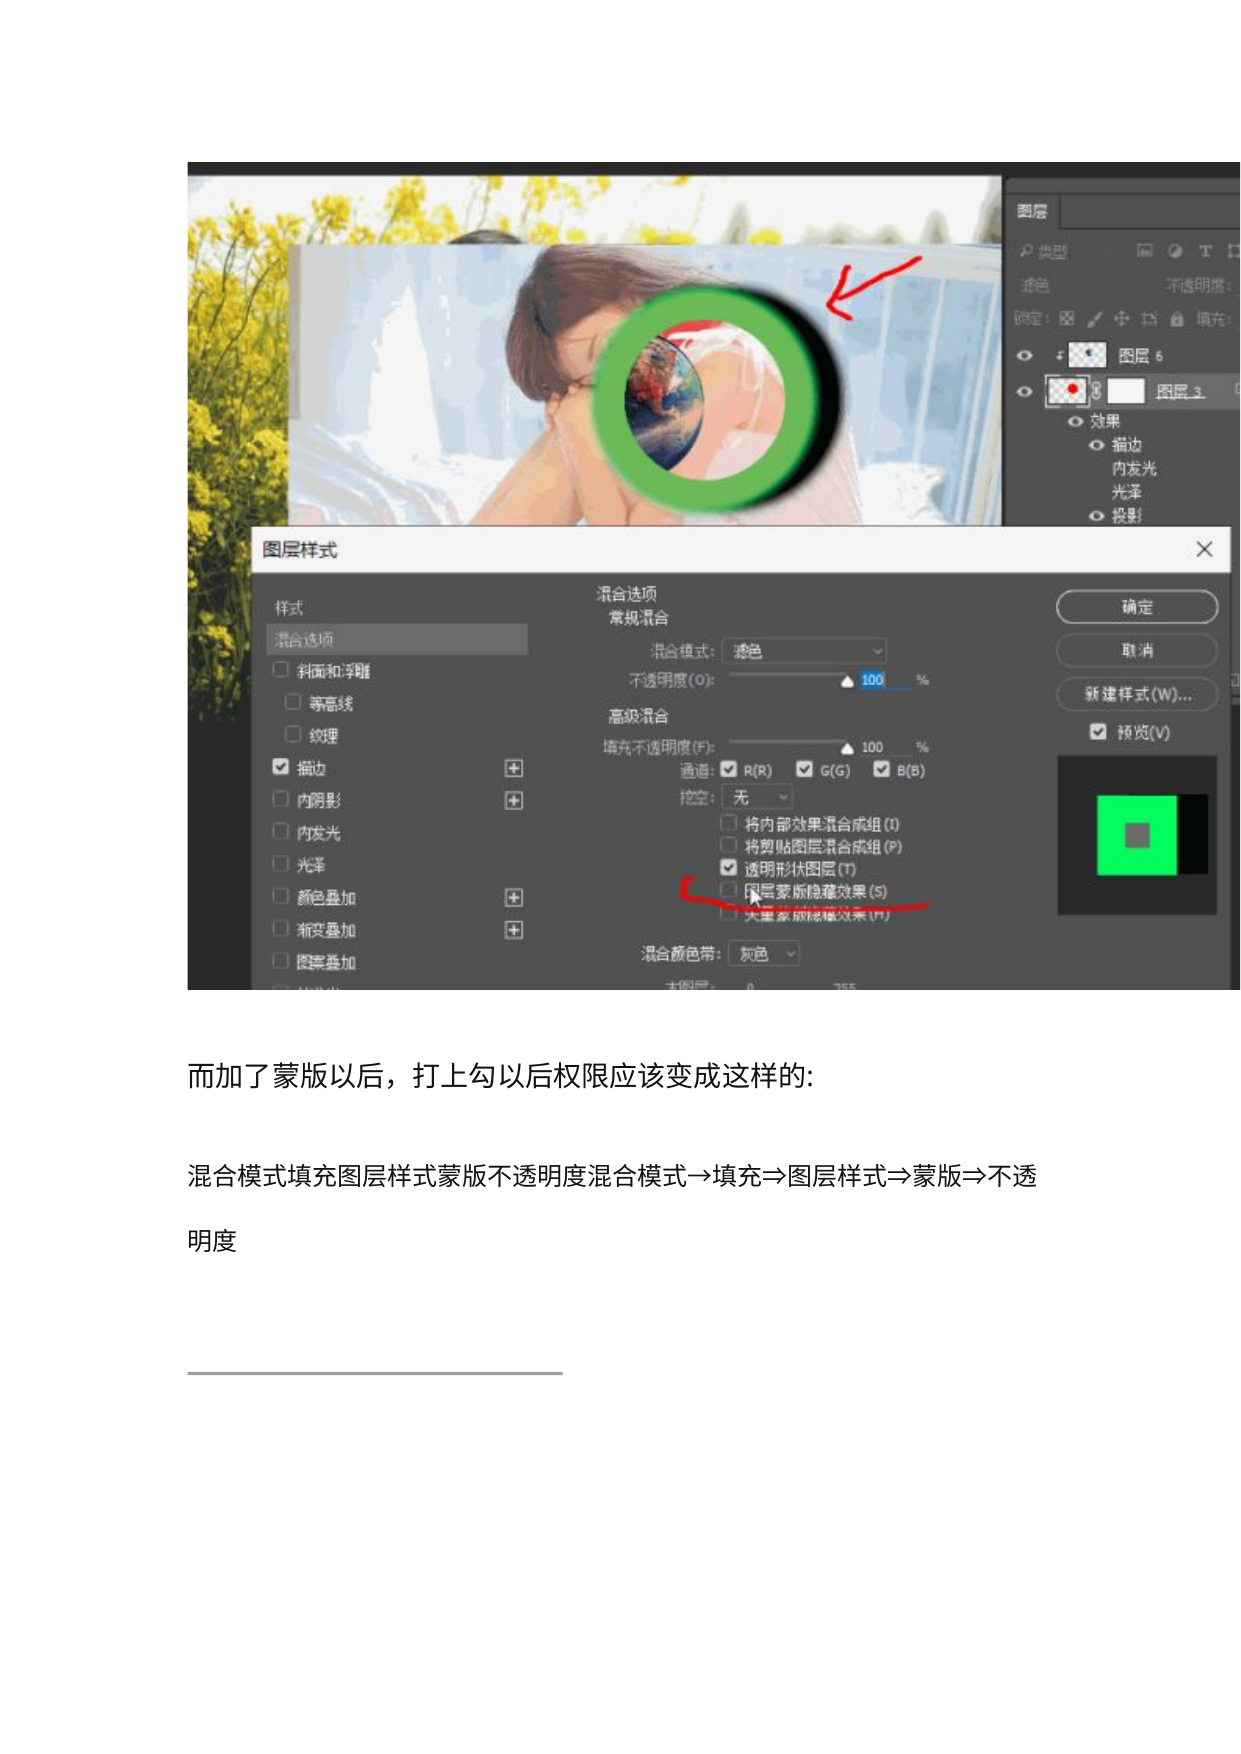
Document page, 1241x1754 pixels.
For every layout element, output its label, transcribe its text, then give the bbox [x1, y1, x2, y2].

text 混合模式填充图层样式蒙版不透明度混合模式→填充⇒图层样式⇒蒙版⇒不透明度 [187, 1142, 1053, 1272]
picture [187, 162, 1241, 990]
text 而加了蒙版以后，打上勾以后权限应该变成这样的: [187, 1042, 1053, 1107]
